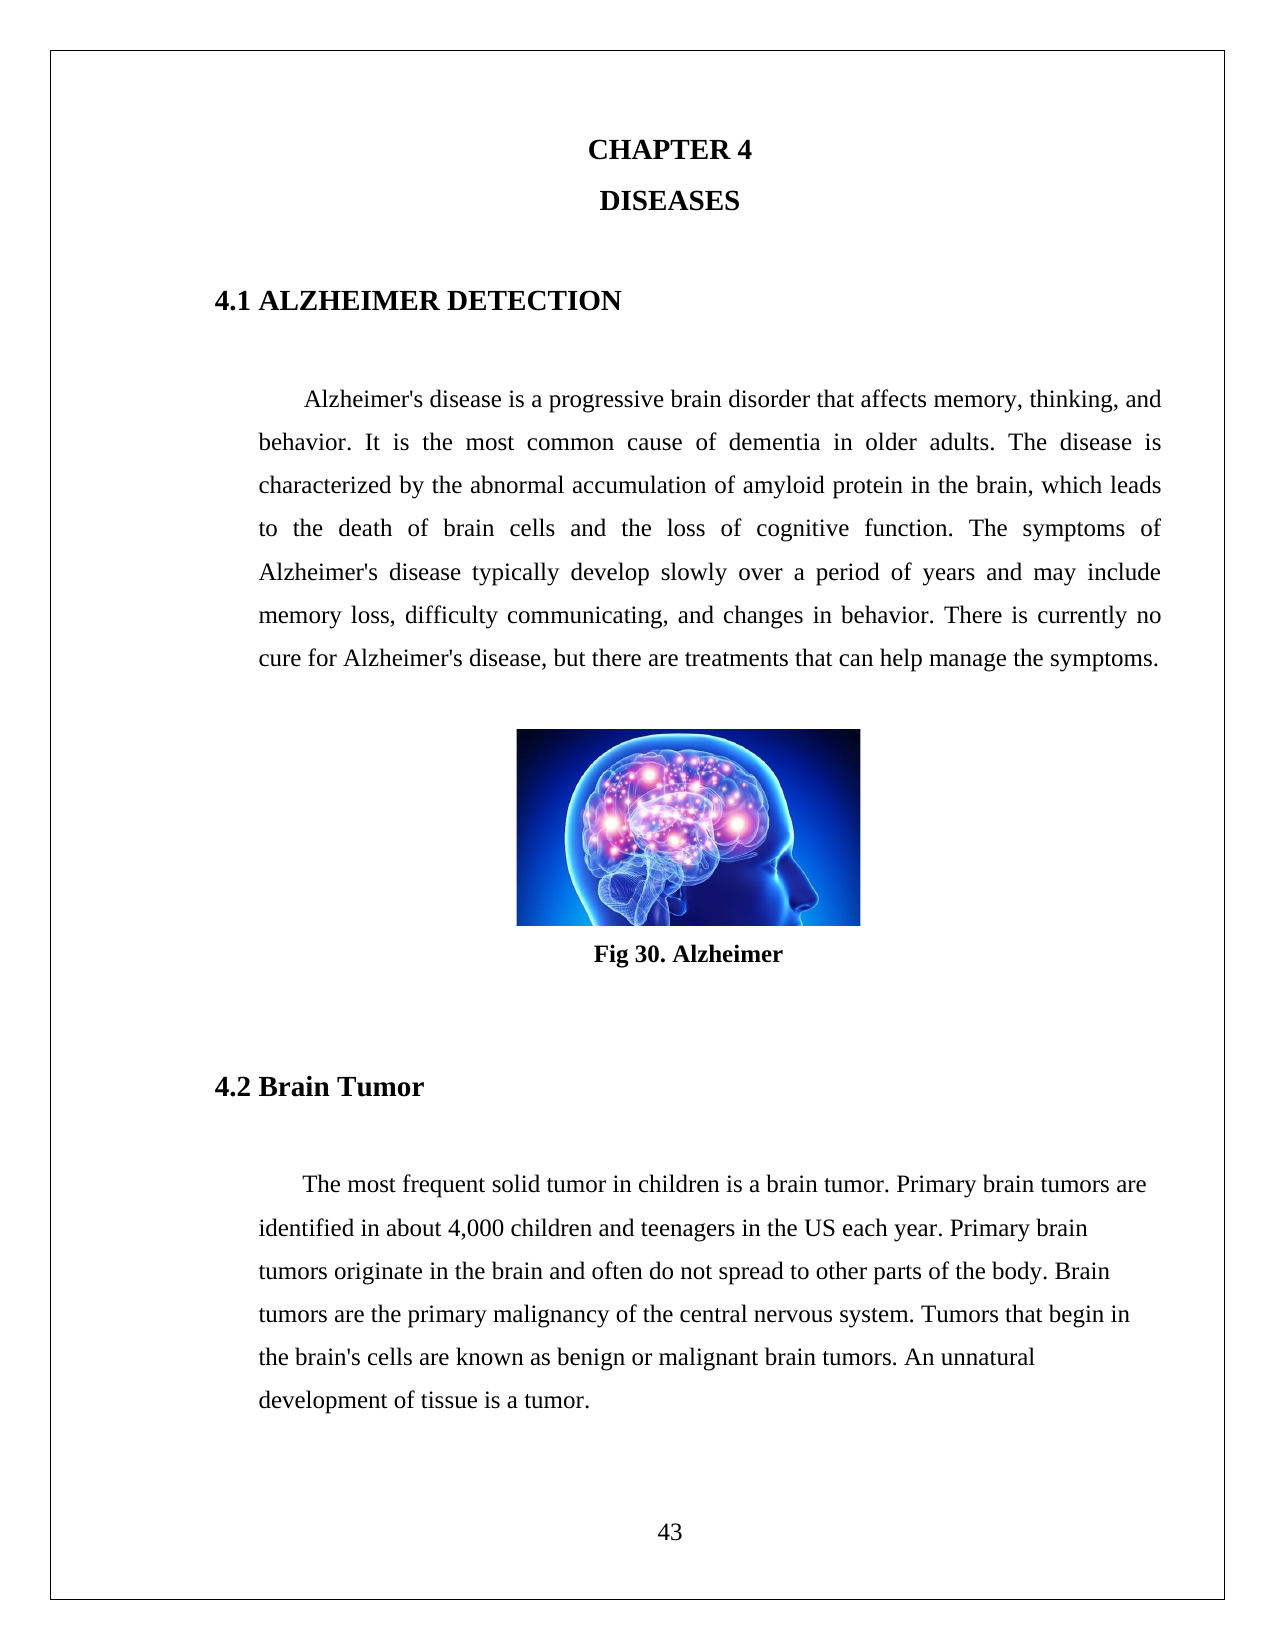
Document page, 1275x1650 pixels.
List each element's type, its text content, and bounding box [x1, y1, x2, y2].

list ALZHEIMER DETECTION [214, 283, 1162, 317]
list Alzheimer's disease is a progressive brain disorder that affects memory, thinking, and behavior. It is the most common cause of dementia in older adults. The disease is characterized by the abnormal accumulation of amyloid protein in the brain, which leads to the death of brain cells and the loss of cognitive function. The symptoms of Alzheimer's disease typically develop slowly over a period of years and may include memory loss, difficulty communicating, and changes in behavior. There is currently no cure for Alzheimer's disease, but there are treatments that can help manage the symptoms. [258, 384, 1162, 672]
list Brain Tumor [214, 1069, 1162, 1102]
list The most frequent solid tumor in children is a brain tumor. Primary brain tumors are identified in about 4,000 children and teenagers in the US each year. Primary brain tumors originate in the brain and often do not spread to other parts of the body. Brain tumors are the primary malignancy of the central nervous system. Tumors that begin in the brain's cells are known as benign or malignant brain tumors. An unnatural development of tissue is a tumor. [258, 1169, 1162, 1414]
text DISEASES [177, 183, 1162, 216]
text Fig 30. Alzheimer [214, 939, 1162, 968]
picture [516, 729, 861, 926]
text CHAPTER 4 [177, 132, 1162, 166]
